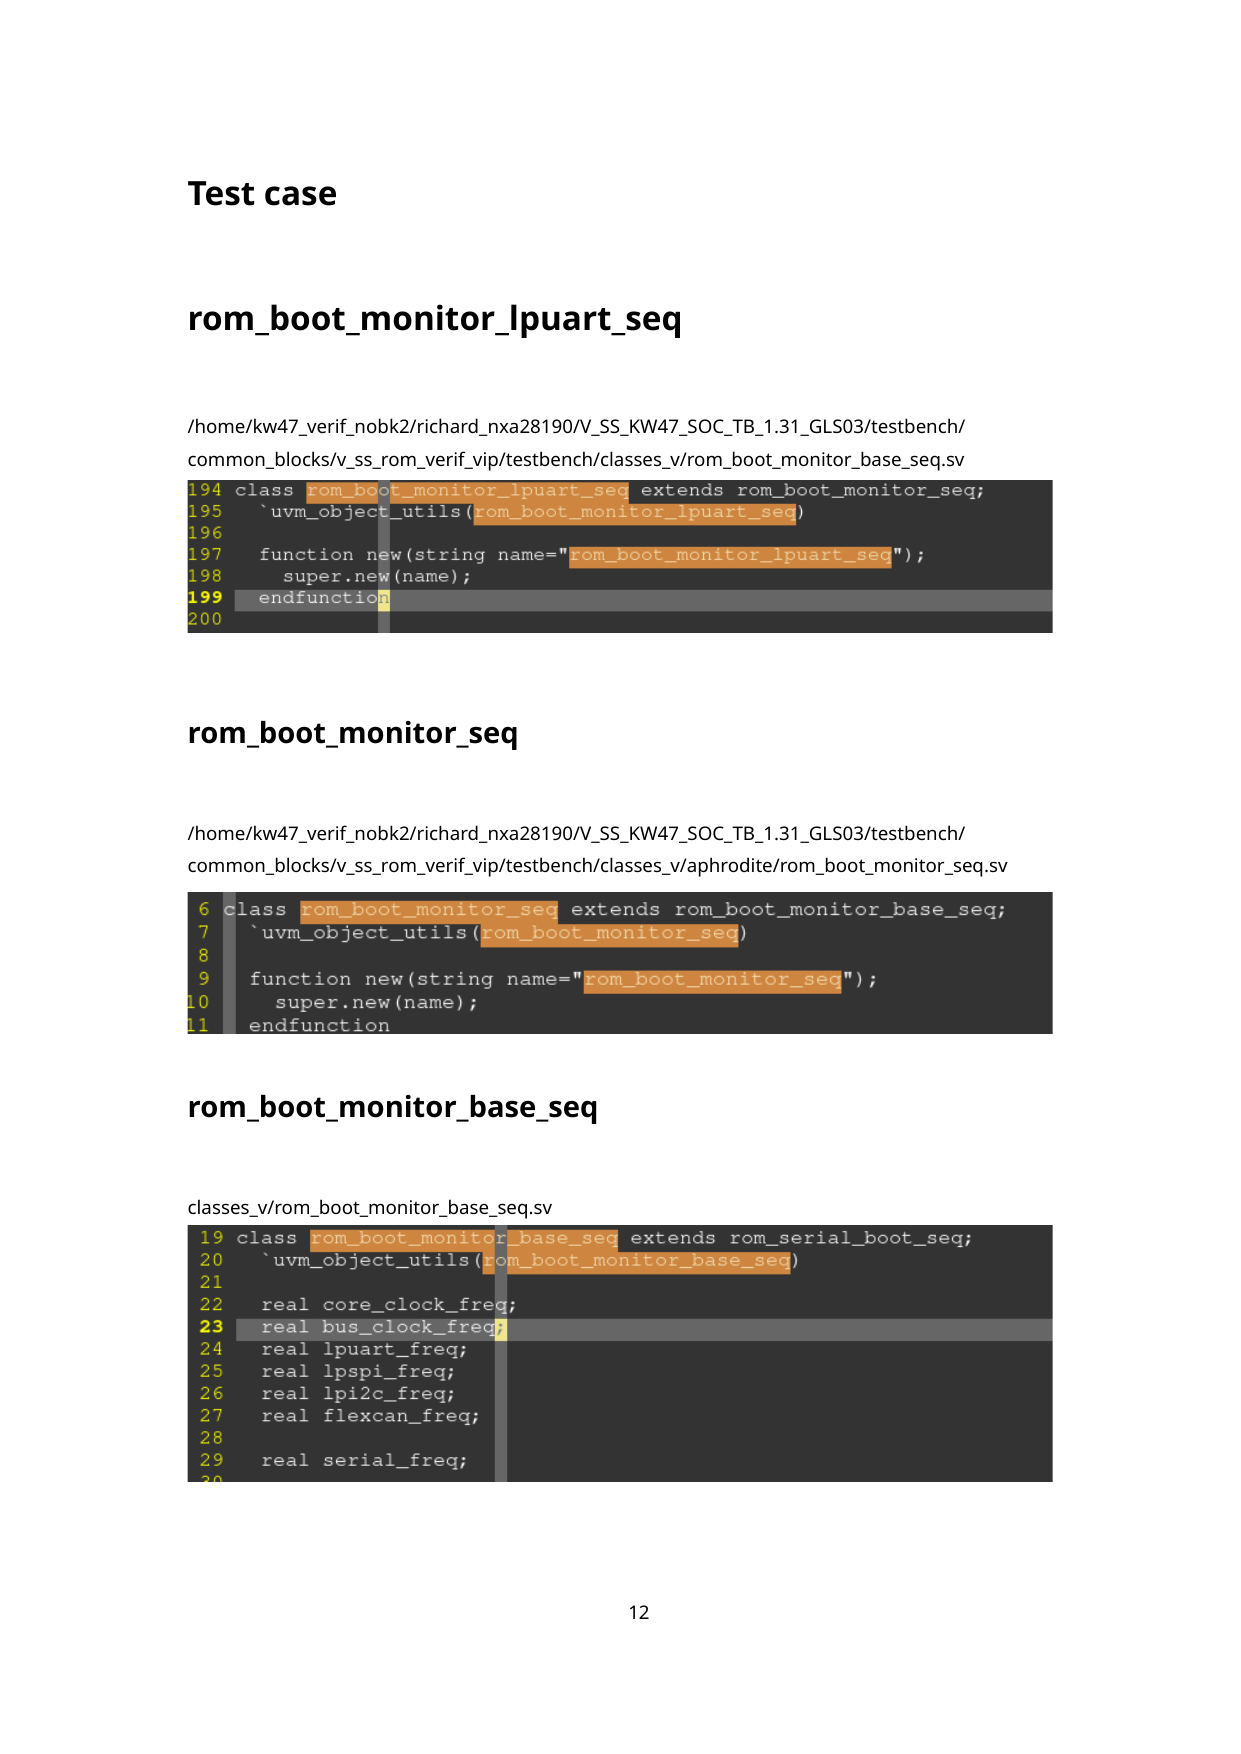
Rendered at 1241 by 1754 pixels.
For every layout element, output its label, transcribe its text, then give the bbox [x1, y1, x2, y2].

subtitle rom_boot_monitor_lpuart_seq [187, 285, 1053, 350]
subtitle rom_boot_monitor_seq [187, 699, 1053, 764]
picture [187, 1225, 1053, 1482]
text classes_v/rom_boot_monitor_base_seq.sv [187, 1191, 1053, 1223]
picture [187, 480, 1053, 633]
subtitle Test case [187, 160, 1053, 225]
picture [187, 892, 1053, 1034]
text /home/kw47_verif_nobk2/richard_nxa28190/V_SS_KW47_SOC_TB_1.31_GLS03/testbench/common_blocks/v_ss_rom_verif_vip/testbench/classes_v/rom_boot_monitor_base_seq.sv [187, 410, 1053, 475]
text /home/kw47_verif_nobk2/richard_nxa28190/V_SS_KW47_SOC_TB_1.31_GLS03/testbench/common_blocks/v_ss_rom_verif_vip/testbench/classes_v/aphrodite/rom_boot_monitor_seq.sv [187, 817, 1053, 882]
subtitle rom_boot_monitor_base_seq [187, 1073, 1053, 1138]
